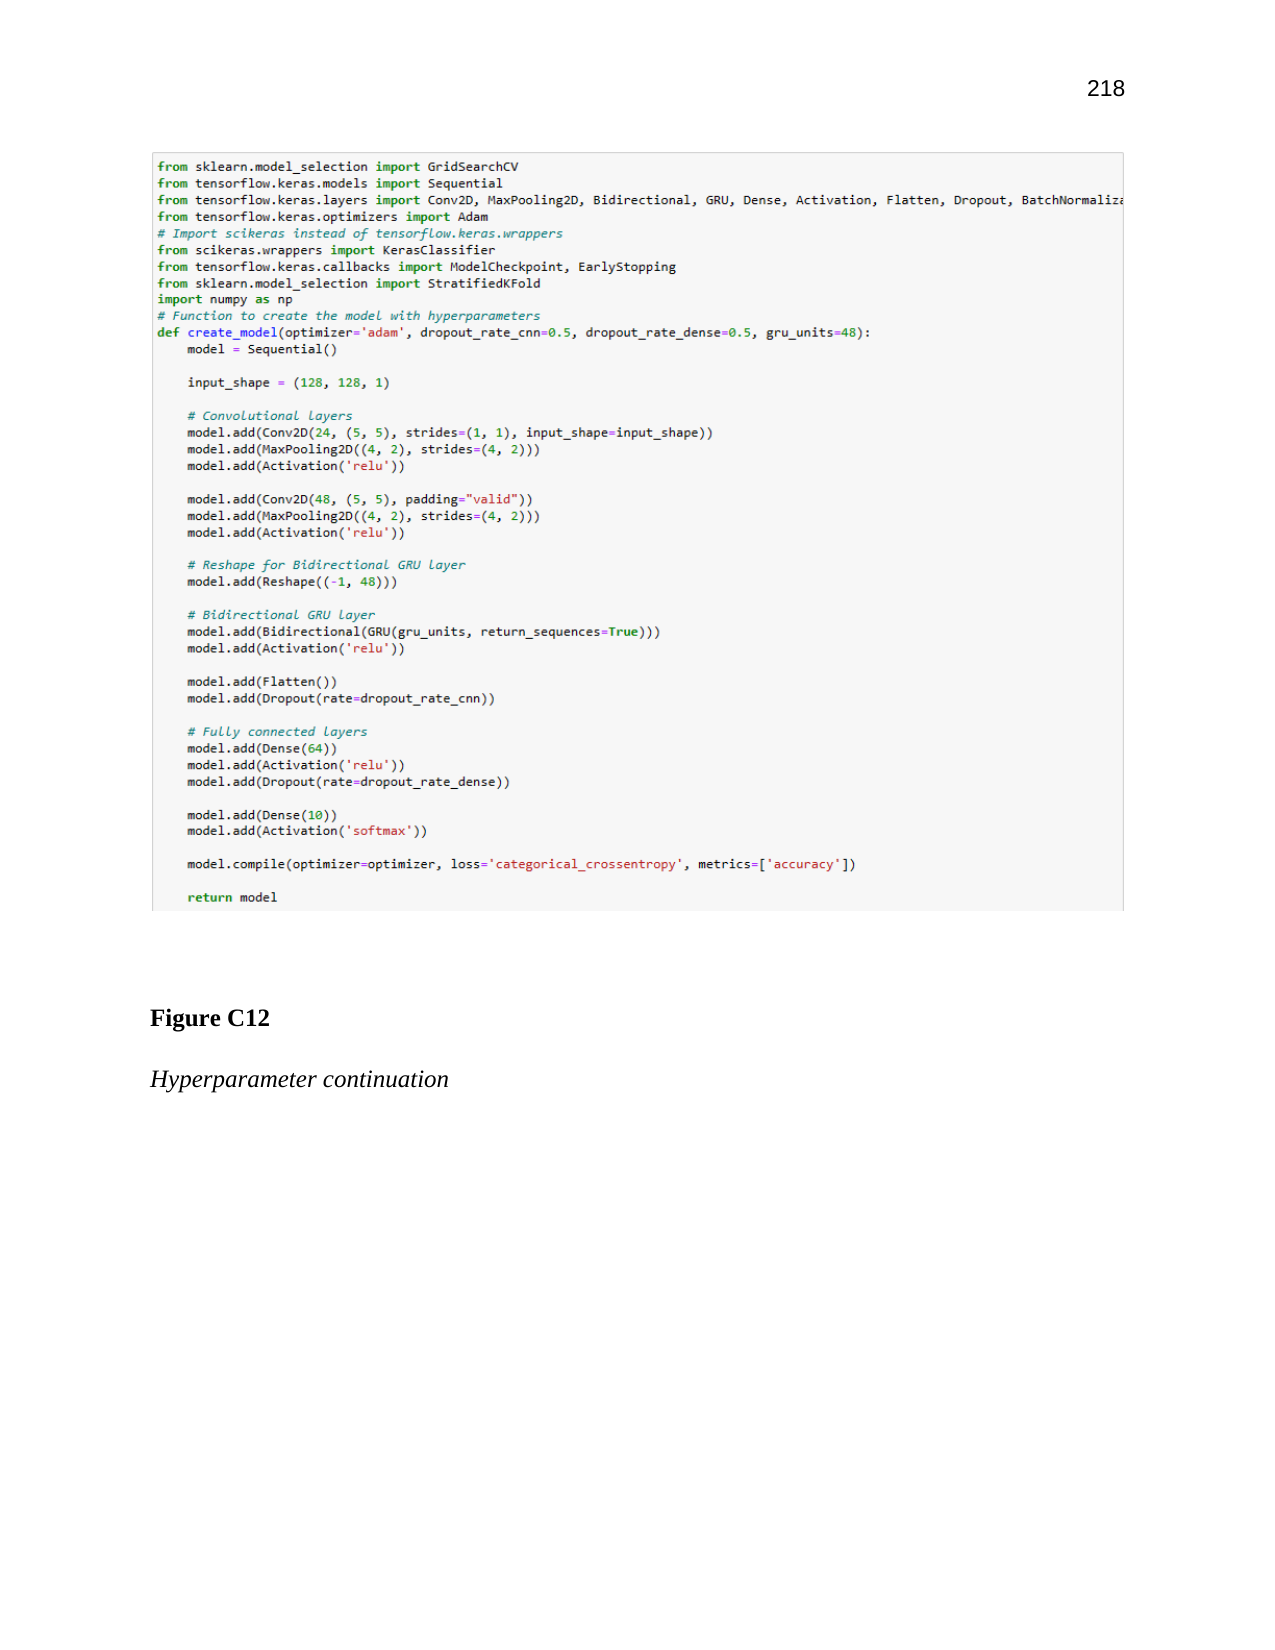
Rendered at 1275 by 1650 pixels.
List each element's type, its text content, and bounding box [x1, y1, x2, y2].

text Hyperparameter continuation [150, 1064, 1125, 1093]
text Figure C12 [150, 1003, 1125, 1031]
picture [150, 150, 1125, 911]
